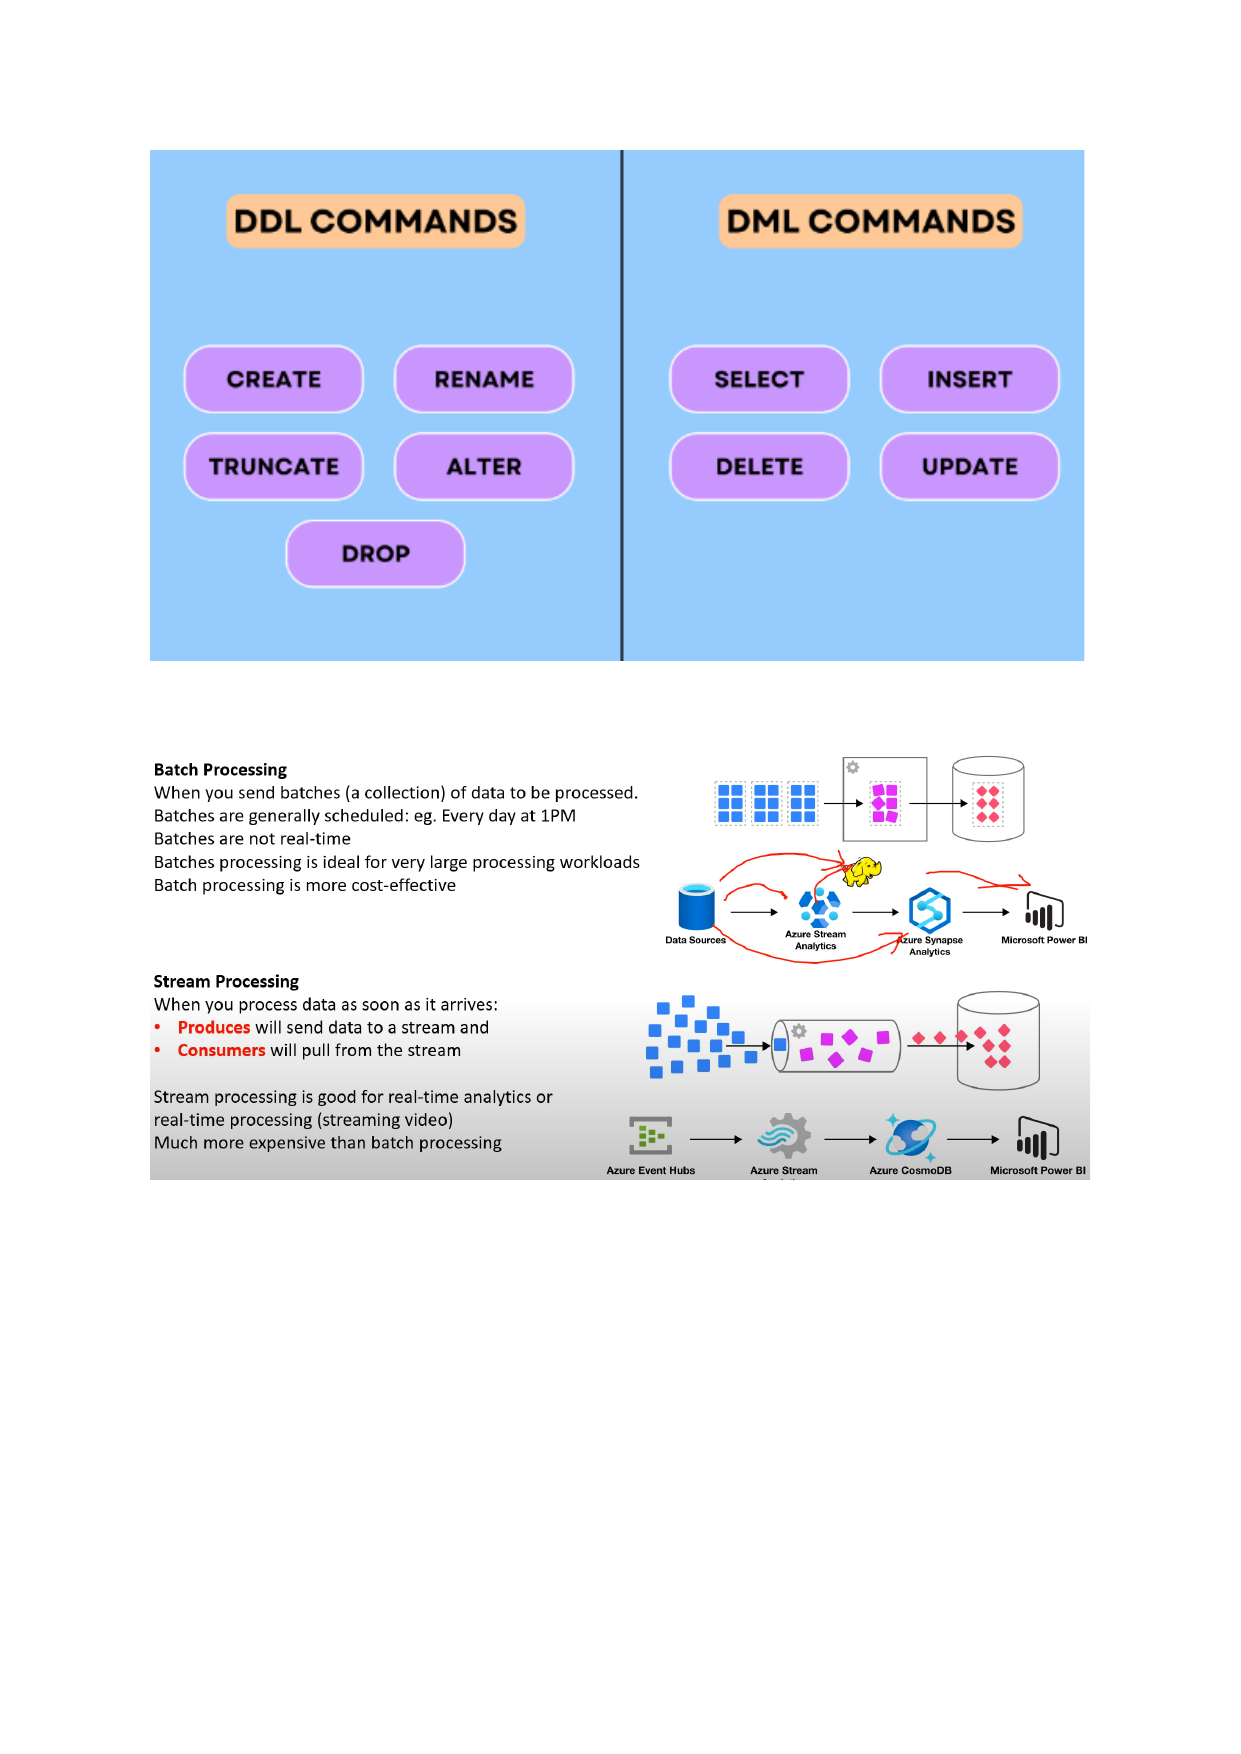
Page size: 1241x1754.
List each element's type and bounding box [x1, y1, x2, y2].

picture [150, 150, 1085, 661]
picture [150, 754, 1091, 1180]
